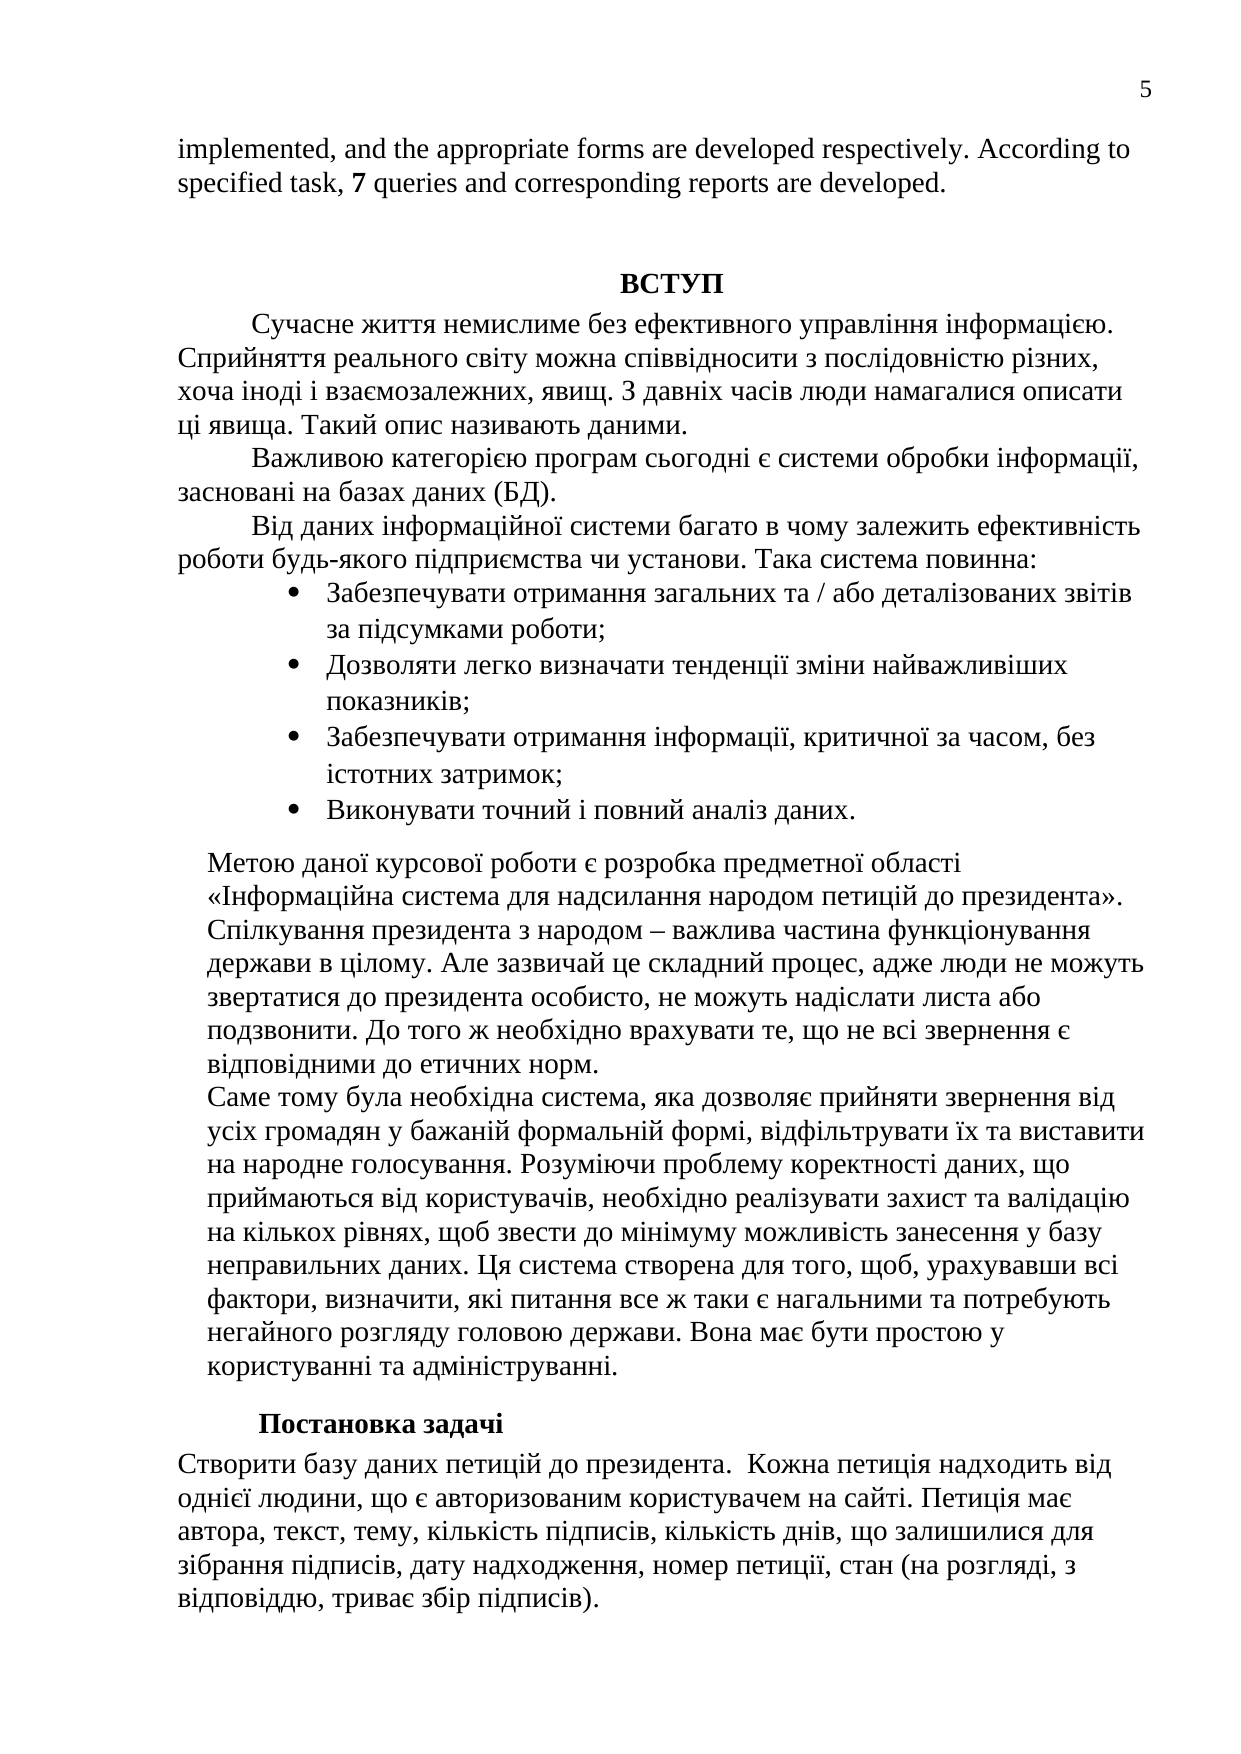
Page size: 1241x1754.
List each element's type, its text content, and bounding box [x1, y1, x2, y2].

text Від даних інформаційної системи багато в чому залежить ефективність роботи будь-якого підприємства чи установи. Така система повинна: [177, 508, 1152, 575]
subtitle Постановка задачі [177, 1406, 1152, 1440]
text Важливою категорією програм сьогодні є системи обробки інформації, засновані на базах даних (БД). [177, 441, 1152, 508]
list Забезпечувати отримання загальних та / або деталізованих звітів за підсумками роботи; [288, 575, 1152, 644]
subtitle ВСТУП [546, 267, 1152, 300]
list Дозволяти легко визначати тенденції зміни найважливіших показників; [288, 647, 1152, 717]
text Спілкування президента з народом – важлива частина функціонування держави в цілому. Але зазвичай це складний процес, адже люди не можуть звертатися до президента особисто, не можуть надіслати листа або подзвонити. До того ж необхідно врахувати те, що не всі звернення є відповідними до етичних норм. [207, 912, 1152, 1079]
text Метою даної курсової роботи є розробка предметної області «Інформаційна система для надсилання народом петицій до президента». [207, 845, 1152, 912]
text Саме тому була необхідна система, яка дозволяє прийняти звернення від усіх громадян у бажаній формальній формі, відфільтрувати їх та виставити на народне голосування. Розуміючи проблему коректності даних, що приймаються від користувачів, необхідно реалізувати захист та валідацію на кількох рівнях, щоб звести до мінімуму можливість занесення у базу неправильних даних. Ця система створена для того, щоб, урахувавши всі фактори, визначити, які питання все ж таки є нагальними та потребують негайного розгляду головою держави. Вона має бути простою у користуванні та адмініструванні. [207, 1079, 1152, 1381]
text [177, 131, 1152, 198]
text Сучасне життя немислиме без ефективного управління інформацією. Сприйняття реального світу можна співвідносити з послідовністю різних, хоча іноді і взаємозалежних, явищ. З давніх часів люди намагалися описати ці явища. Такий опис називають даними. [177, 306, 1152, 441]
list Виконувати точний і повний аналіз даних. [288, 792, 1152, 826]
list Забезпечувати отримання інформації, критичної за часом, без істотних затримок; [288, 719, 1152, 789]
text Створити базу даних петицій до президента. Кожна петиція надходить від однієї людини, що є авторизованим користувачем на сайті. Петиція має автора, текст, тему, кількість підписів, кількість днів, що залишилися для зібрання підписів, дату надходження, номер петиції, стан (на розгляді, з відповіддю, триває збір підписів). [177, 1446, 1152, 1614]
